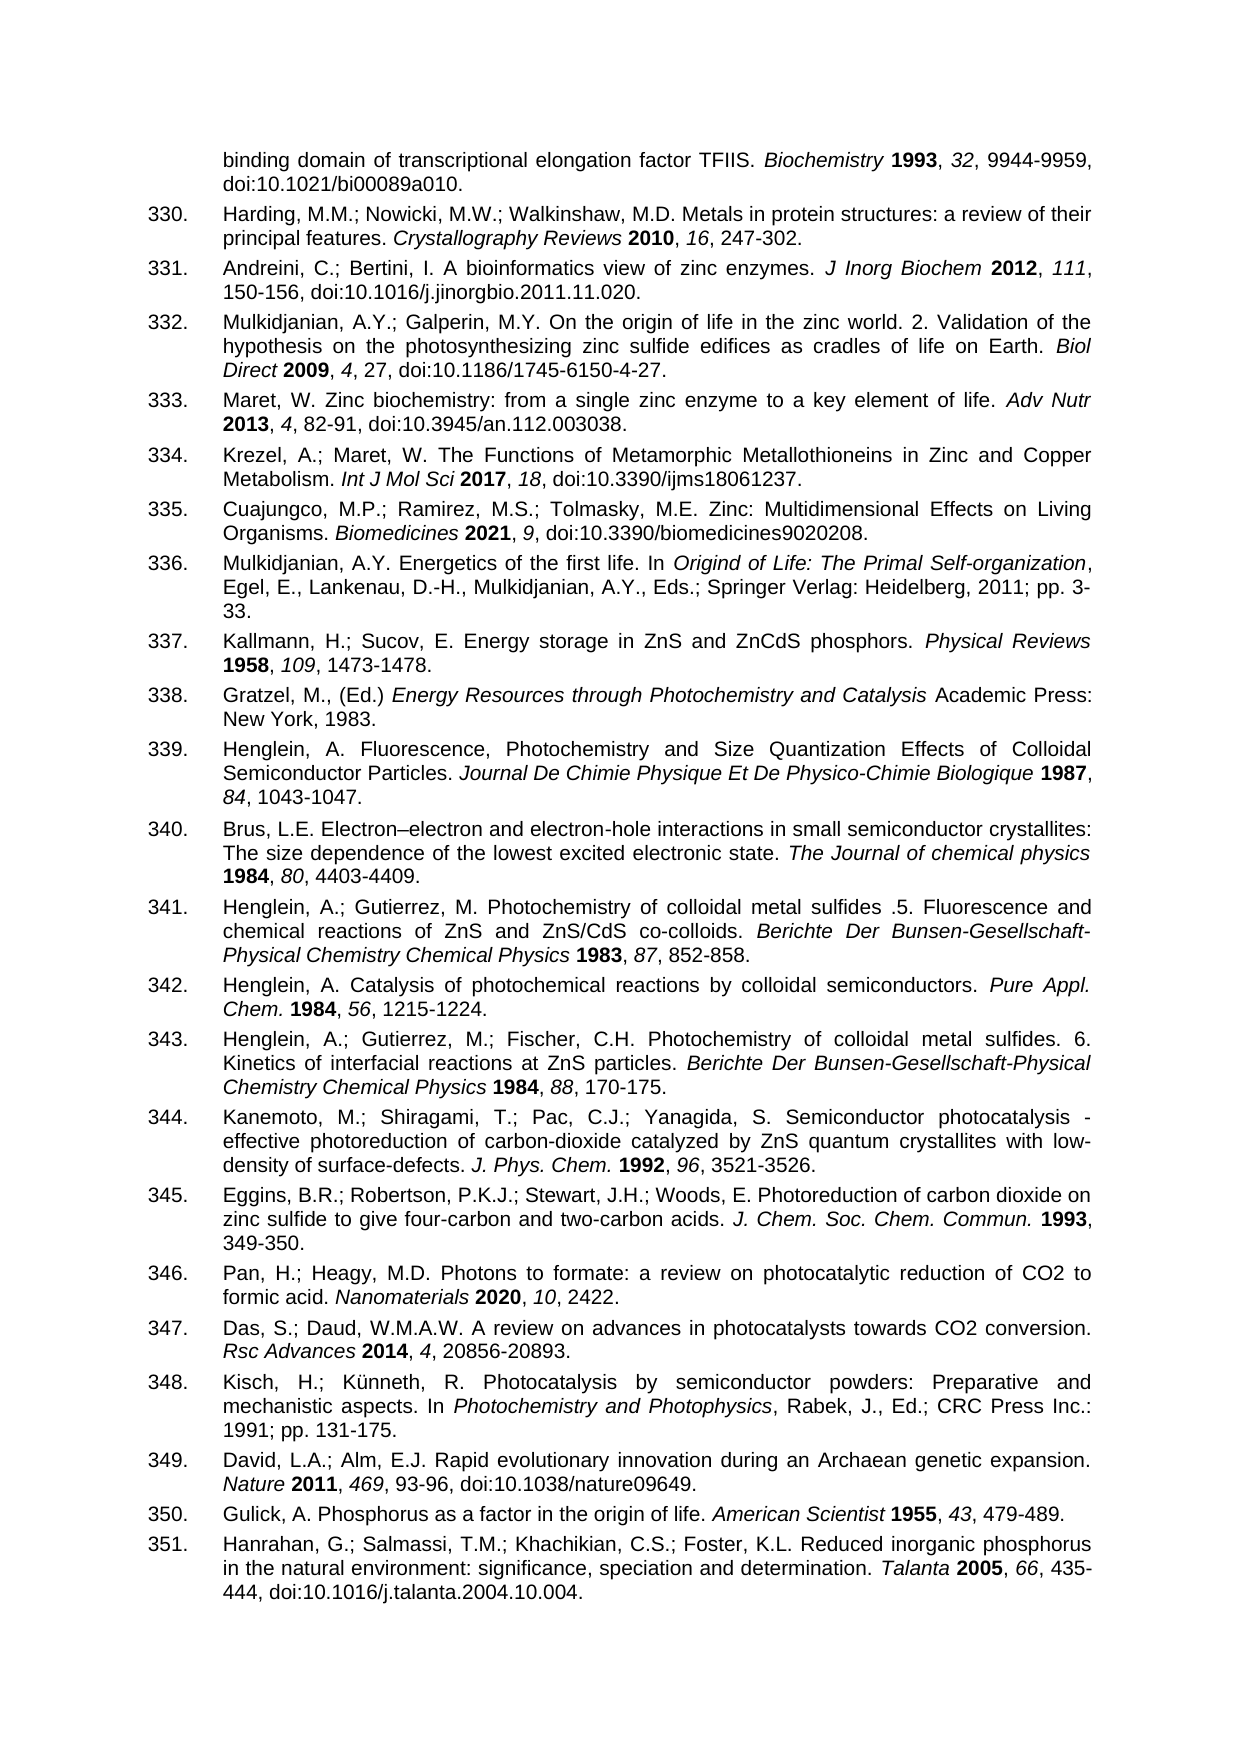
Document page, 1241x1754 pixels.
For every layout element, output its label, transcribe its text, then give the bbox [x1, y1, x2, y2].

text 330. Harding, M.M.; Nowicki, M.W.; Walkinshaw, M.D. Metals in protein structures: a review of their principal features. Crystallography Reviews 2010, 16, 247-302. [148, 202, 1093, 250]
text 346. Pan, H.; Heagy, M.D. Photons to formate: a review on photocatalytic reduction of CO2 to formic acid. Nanomaterials 2020, 10, 2422. [148, 1261, 1093, 1309]
text 339. Henglein, A. Fluorescence, Photochemistry and Size Quantization Effects of Colloidal Semiconductor Particles. Journal De Chimie Physique Et De Physico-Chimie Biologique 1987, 84, 1043-1047. [148, 737, 1093, 809]
text 344. Kanemoto, M.; Shiragami, T.; Pac, C.J.; Yanagida, S. Semiconductor photocatalysis - effective photoreduction of carbon-dioxide catalyzed by ZnS quantum crystallites with low-density of surface-defects. J. Phys. Chem. 1992, 96, 3521-3526. [148, 1105, 1093, 1177]
text 343. Henglein, A.; Gutierrez, M.; Fischer, C.H. Photochemistry of colloidal metal sulfides. 6. Kinetics of interfacial reactions at ZnS particles. Berichte Der Bunsen-Gesellschaft-Physical Chemistry Chemical Physics 1984, 88, 170-175. [148, 1027, 1093, 1099]
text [148, 148, 1093, 196]
text 349. David, L.A.; Alm, E.J. Rapid evolutionary innovation during an Archaean genetic expansion. Nature 2011, 469, 93-96, doi:10.1038/nature09649. [148, 1448, 1093, 1496]
text 333. Maret, W. Zinc biochemistry: from a single zinc enzyme to a key element of life. Adv Nutr 2013, 4, 82-91, doi:10.3945/an.112.003038. [148, 388, 1093, 436]
text 337. Kallmann, H.; Sucov, E. Energy storage in ZnS and ZnCdS phosphors. Physical Reviews 1958, 109, 1473-1478. [148, 629, 1093, 677]
text 334. Krezel, A.; Maret, W. The Functions of Metamorphic Metallothioneins in Zinc and Copper Metabolism. Int J Mol Sci 2017, 18, doi:10.3390/ijms18061237. [148, 442, 1093, 490]
text 336. Mulkidjanian, A.Y. Energetics of the first life. In Origind of Life: The Primal Self-organization, Egel, E., Lankenau, D.-H., Mulkidjanian, A.Y., Eds.; Springer Verlag: Heidelberg, 2011; pp. 3-33. [148, 551, 1093, 623]
text 331. Andreini, C.; Bertini, I. A bioinformatics view of zinc enzymes. J Inorg Biochem 2012, 111, 150-156, doi:10.1016/j.jinorgbio.2011.11.020. [148, 256, 1093, 304]
text 350. Gulick, A. Phosphorus as a factor in the origin of life. American Scientist 1955, 43, 479-489. [148, 1502, 1093, 1526]
text 342. Henglein, A. Catalysis of photochemical reactions by colloidal semiconductors. Pure Appl. Chem. 1984, 56, 1215-1224. [148, 973, 1093, 1021]
text 348. Kisch, H.; Künneth, R. Photocatalysis by semiconductor powders: Preparative and mechanistic aspects. In Photochemistry and Photophysics, Rabek, J., Ed.; CRC Press Inc.: 1991; pp. 131-175. [148, 1369, 1093, 1441]
text 335. Cuajungco, M.P.; Ramirez, M.S.; Tolmasky, M.E. Zinc: Multidimensional Effects on Living Organisms. Biomedicines 2021, 9, doi:10.3390/biomedicines9020208. [148, 497, 1093, 544]
text 340. Brus, L.E. Electron–electron and electron‐hole interactions in small semiconductor crystallites: The size dependence of the lowest excited electronic state. The Journal of chemical physics 1984, 80, 4403-4409. [148, 815, 1093, 888]
text 345. Eggins, B.R.; Robertson, P.K.J.; Stewart, J.H.; Woods, E. Photoreduction of carbon dioxide on zinc sulfide to give four-carbon and two-carbon acids. J. Chem. Soc. Chem. Commun. 1993, 349-350. [148, 1183, 1093, 1255]
text 338. Gratzel, M., (Ed.) Energy Resources through Photochemistry and Catalysis Academic Press: New York, 1983. [148, 683, 1093, 731]
text 341. Henglein, A.; Gutierrez, M. Photochemistry of colloidal metal sulfides .5. Fluorescence and chemical reactions of ZnS and ZnS/CdS co-colloids. Berichte Der Bunsen-Gesellschaft-Physical Chemistry Chemical Physics 1983, 87, 852-858. [148, 894, 1093, 966]
text 332. Mulkidjanian, A.Y.; Galperin, M.Y. On the origin of life in the zinc world. 2. Validation of the hypothesis on the photosynthesizing zinc sulfide edifices as cradles of life on Earth. Biol Direct 2009, 4, 27, doi:10.1186/1745-6150-4-27. [148, 310, 1093, 382]
text 351. Hanrahan, G.; Salmassi, T.M.; Khachikian, C.S.; Foster, K.L. Reduced inorganic phosphorus in the natural environment: significance, speciation and determination. Talanta 2005, 66, 435-444, doi:10.1016/j.talanta.2004.10.004. [148, 1532, 1093, 1604]
text 347. Das, S.; Daud, W.M.A.W. A review on advances in photocatalysts towards CO2 conversion. Rsc Advances 2014, 4, 20856-20893. [148, 1315, 1093, 1363]
